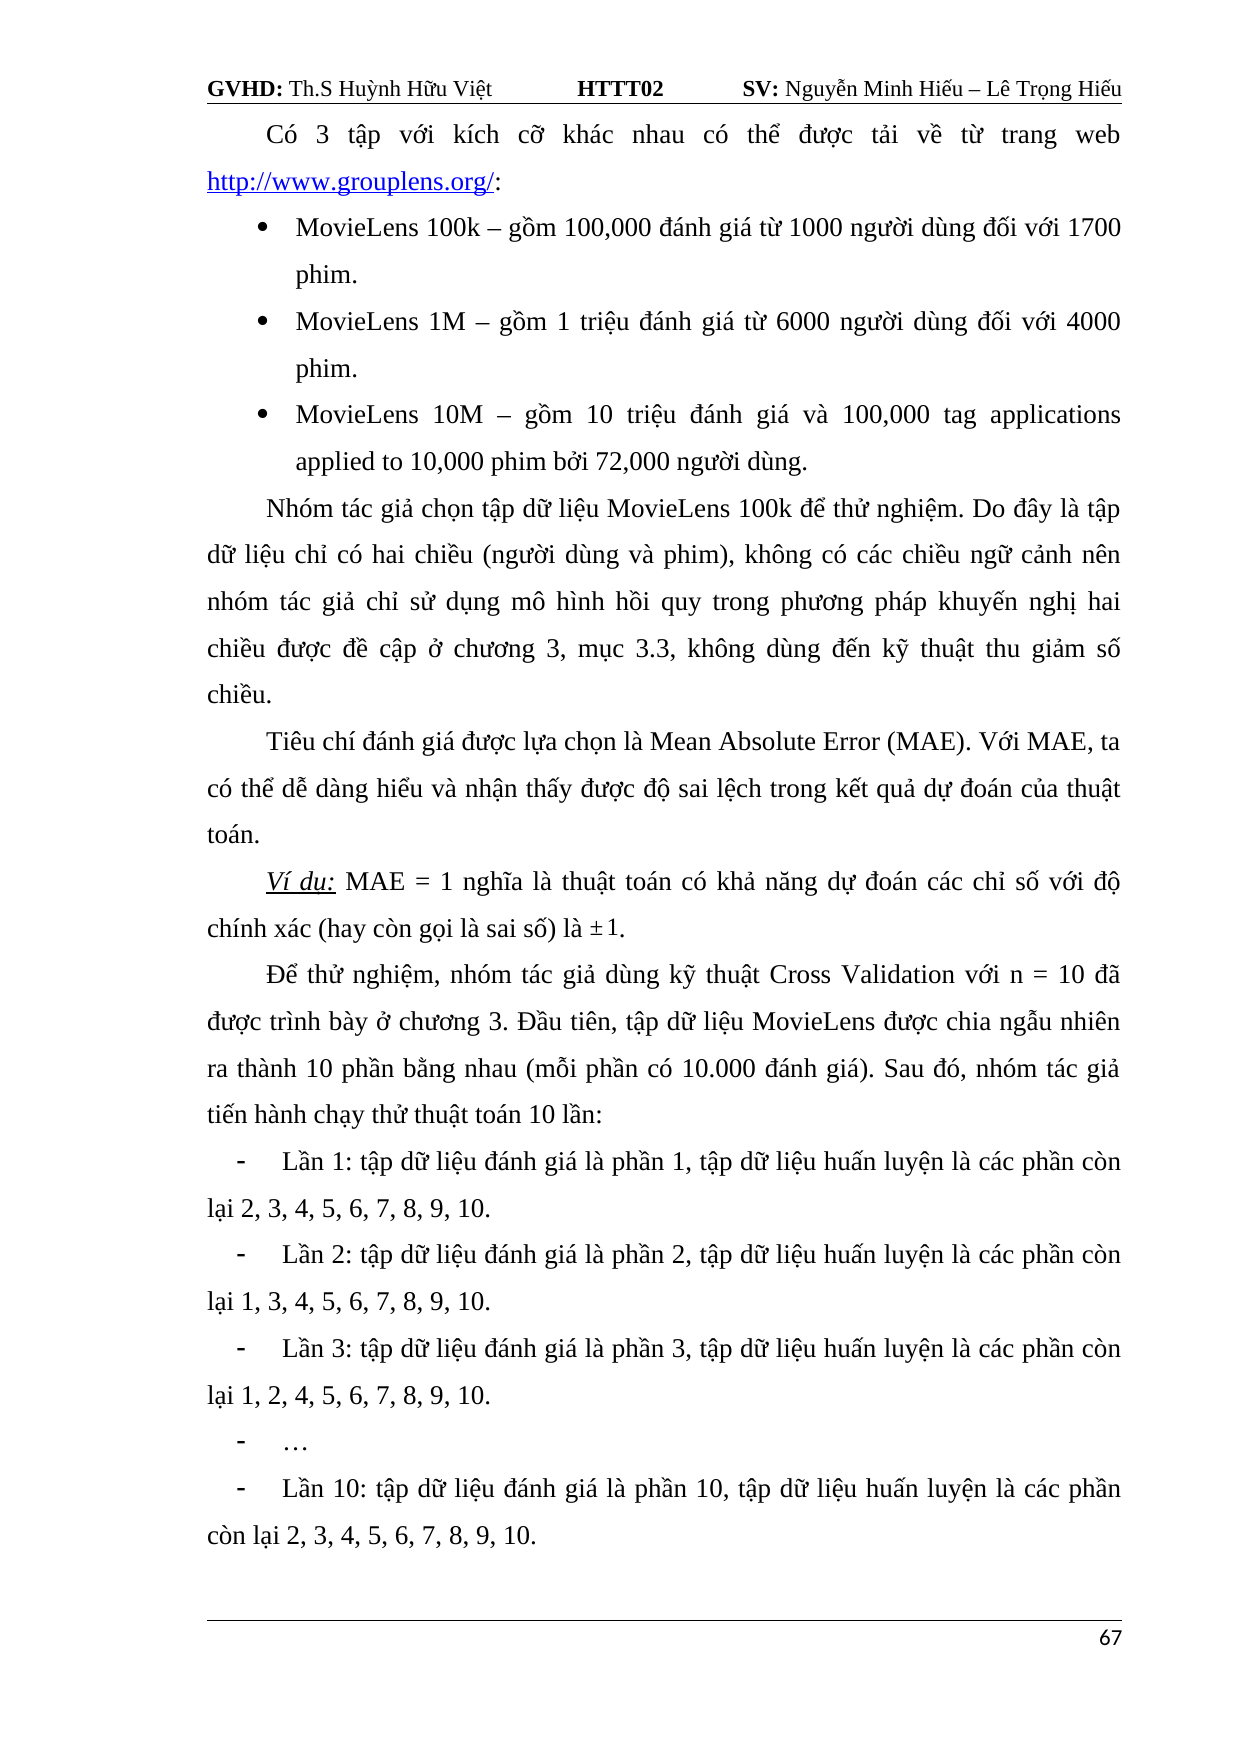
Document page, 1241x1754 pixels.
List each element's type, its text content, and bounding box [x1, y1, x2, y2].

text Ví dụ: MAE = 1 nghĩa là thuật toán có khả năng dự đoán các chỉ số với độ chính xác (hay còn gọi là sai số) là . [207, 865, 1122, 943]
list Lần 10: tập dữ liệu đánh giá là phần 10, tập dữ liệu huấn luyện là các phần còn lại 2, 3, 4, 5, 6, 7, 8, 9, 10. [207, 1472, 1122, 1550]
text Tiêu chí đánh giá được lựa chọn là Mean Absolute Error (MAE). Với MAE, ta có thể dễ dàng hiểu và nhận thấy được độ sai lệch trong kết quả dự đoán của thuật toán. [207, 725, 1122, 849]
list … [207, 1425, 1122, 1457]
list Lần 2: tập dữ liệu đánh giá là phần 2, tập dữ liệu huấn luyện là các phần còn lại 1, 3, 4, 5, 6, 7, 8, 9, 10. [207, 1238, 1122, 1316]
list MovieLens 100k – gồm 100,000 đánh giá từ 1000 người dùng đối với 1700 phim. [258, 211, 1122, 289]
list Lần 1: tập dữ liệu đánh giá là phần 1, tập dữ liệu huấn luyện là các phần còn lại 2, 3, 4, 5, 6, 7, 8, 9, 10. [207, 1145, 1122, 1223]
text Có 3 tập với kích cỡ khác nhau có thể được tải về từ trang web http://www.grouplens.org/: [207, 118, 1122, 196]
list Lần 3: tập dữ liệu đánh giá là phần 3, tập dữ liệu huấn luyện là các phần còn lại 1, 2, 4, 5, 6, 7, 8, 9, 10. [207, 1332, 1122, 1410]
list MovieLens 10M – gồm 10 triệu đánh giá và 100,000 tag applications applied to 10,000 phim bởi 72,000 người dùng. [258, 398, 1122, 476]
list MovieLens 1M – gồm 1 triệu đánh giá từ 6000 người dùng đối với 4000 phim. [258, 305, 1122, 383]
text Nhóm tác giả chọn tập dữ liệu MovieLens 100k để thử nghiệm. Do đây là tập dữ liệu chỉ có hai chiều (người dùng và phim), không có các chiều ngữ cảnh nên nhóm tác giả chỉ sử dụng mô hình hồi quy trong phương pháp khuyến nghị hai chiều được đề cập ở chương 3, mục 3.3, không dùng đến kỹ thuật thu giảm số chiều. [207, 492, 1122, 709]
text Để thử nghiệm, nhóm tác giả dùng kỹ thuật Cross Validation với n = 10 đã được trình bày ở chương 3. Đầu tiên, tập dữ liệu MovieLens được chia ngẫu nhiên ra thành 10 phần bằng nhau (mỗi phần có 10.000 đánh giá). Sau đó, nhóm tác giả tiến hành chạy thử thuật toán 10 lần: [207, 958, 1122, 1129]
